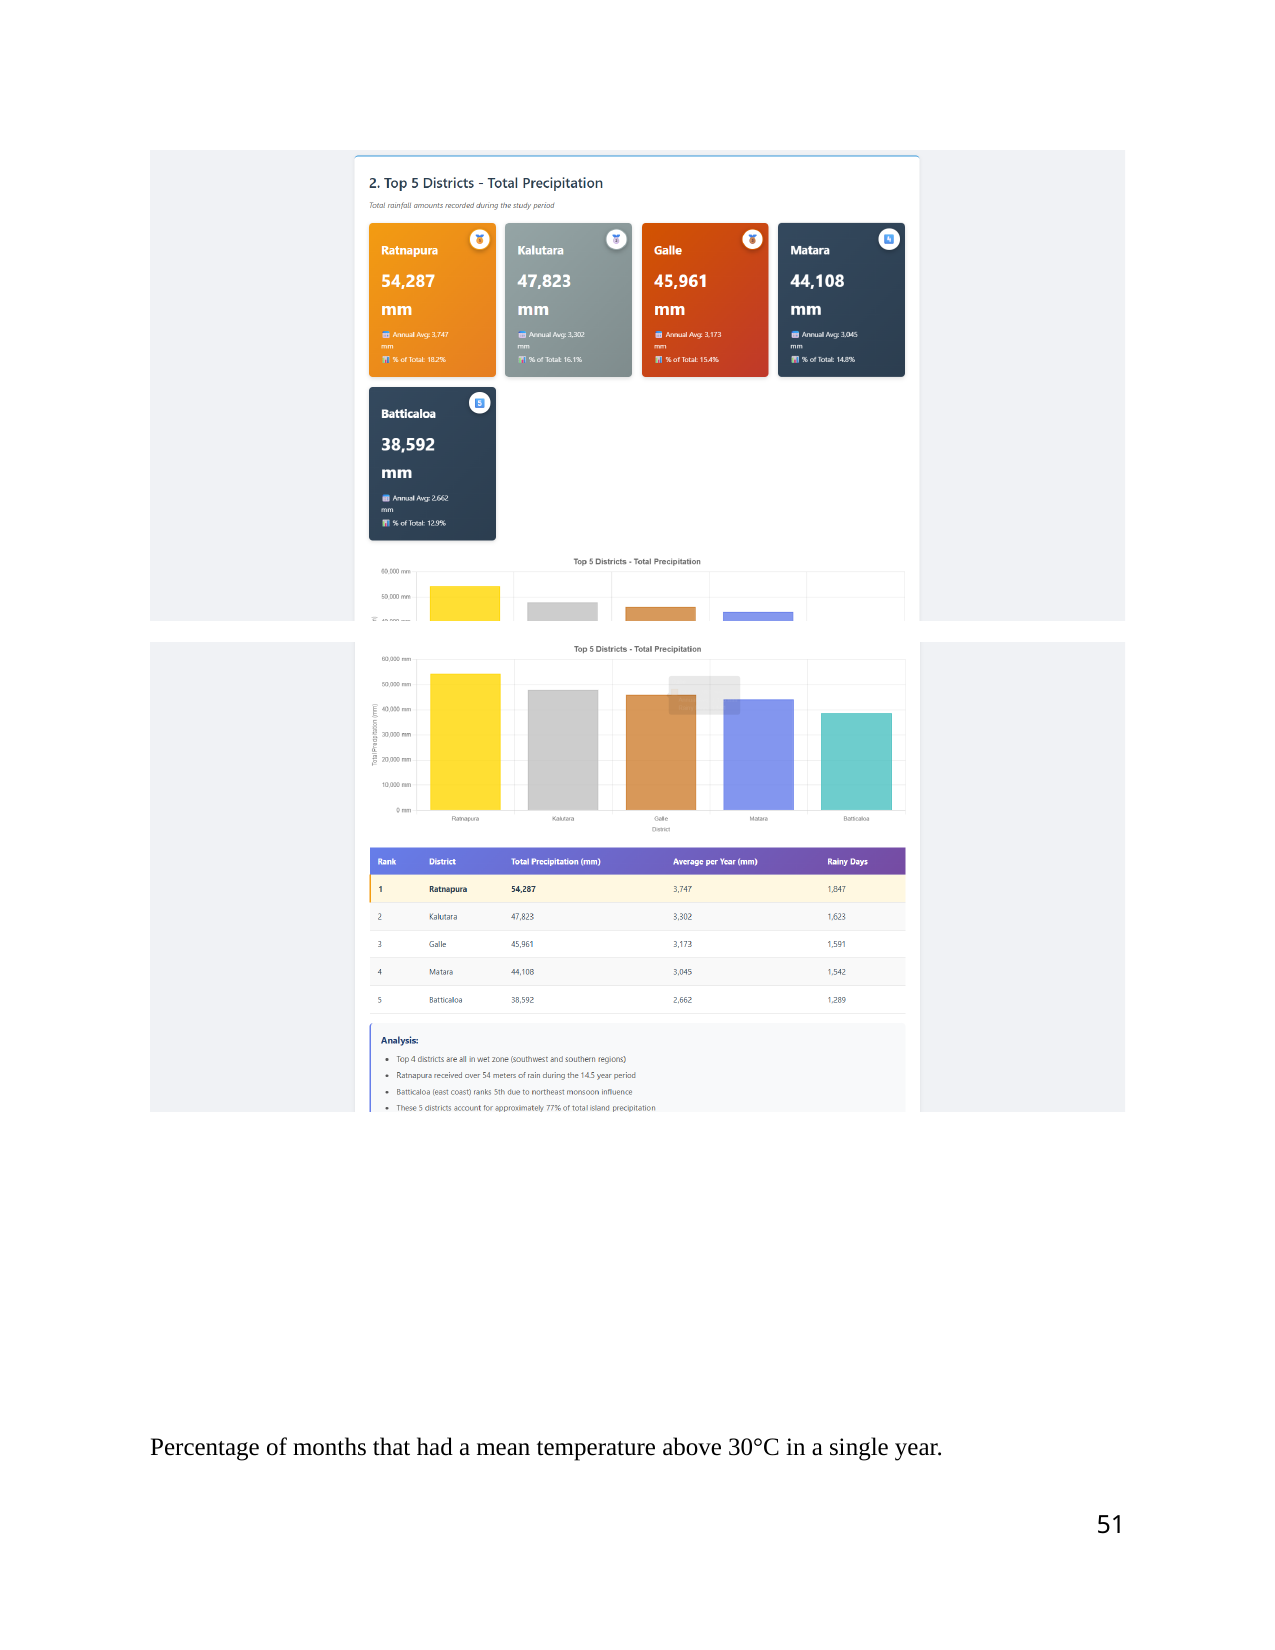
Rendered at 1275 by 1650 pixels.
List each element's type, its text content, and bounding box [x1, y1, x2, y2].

text Percentage of months that had a mean temperature above 30°C in a single year. [150, 1432, 1125, 1461]
picture [150, 642, 1125, 1112]
picture [150, 150, 1125, 621]
